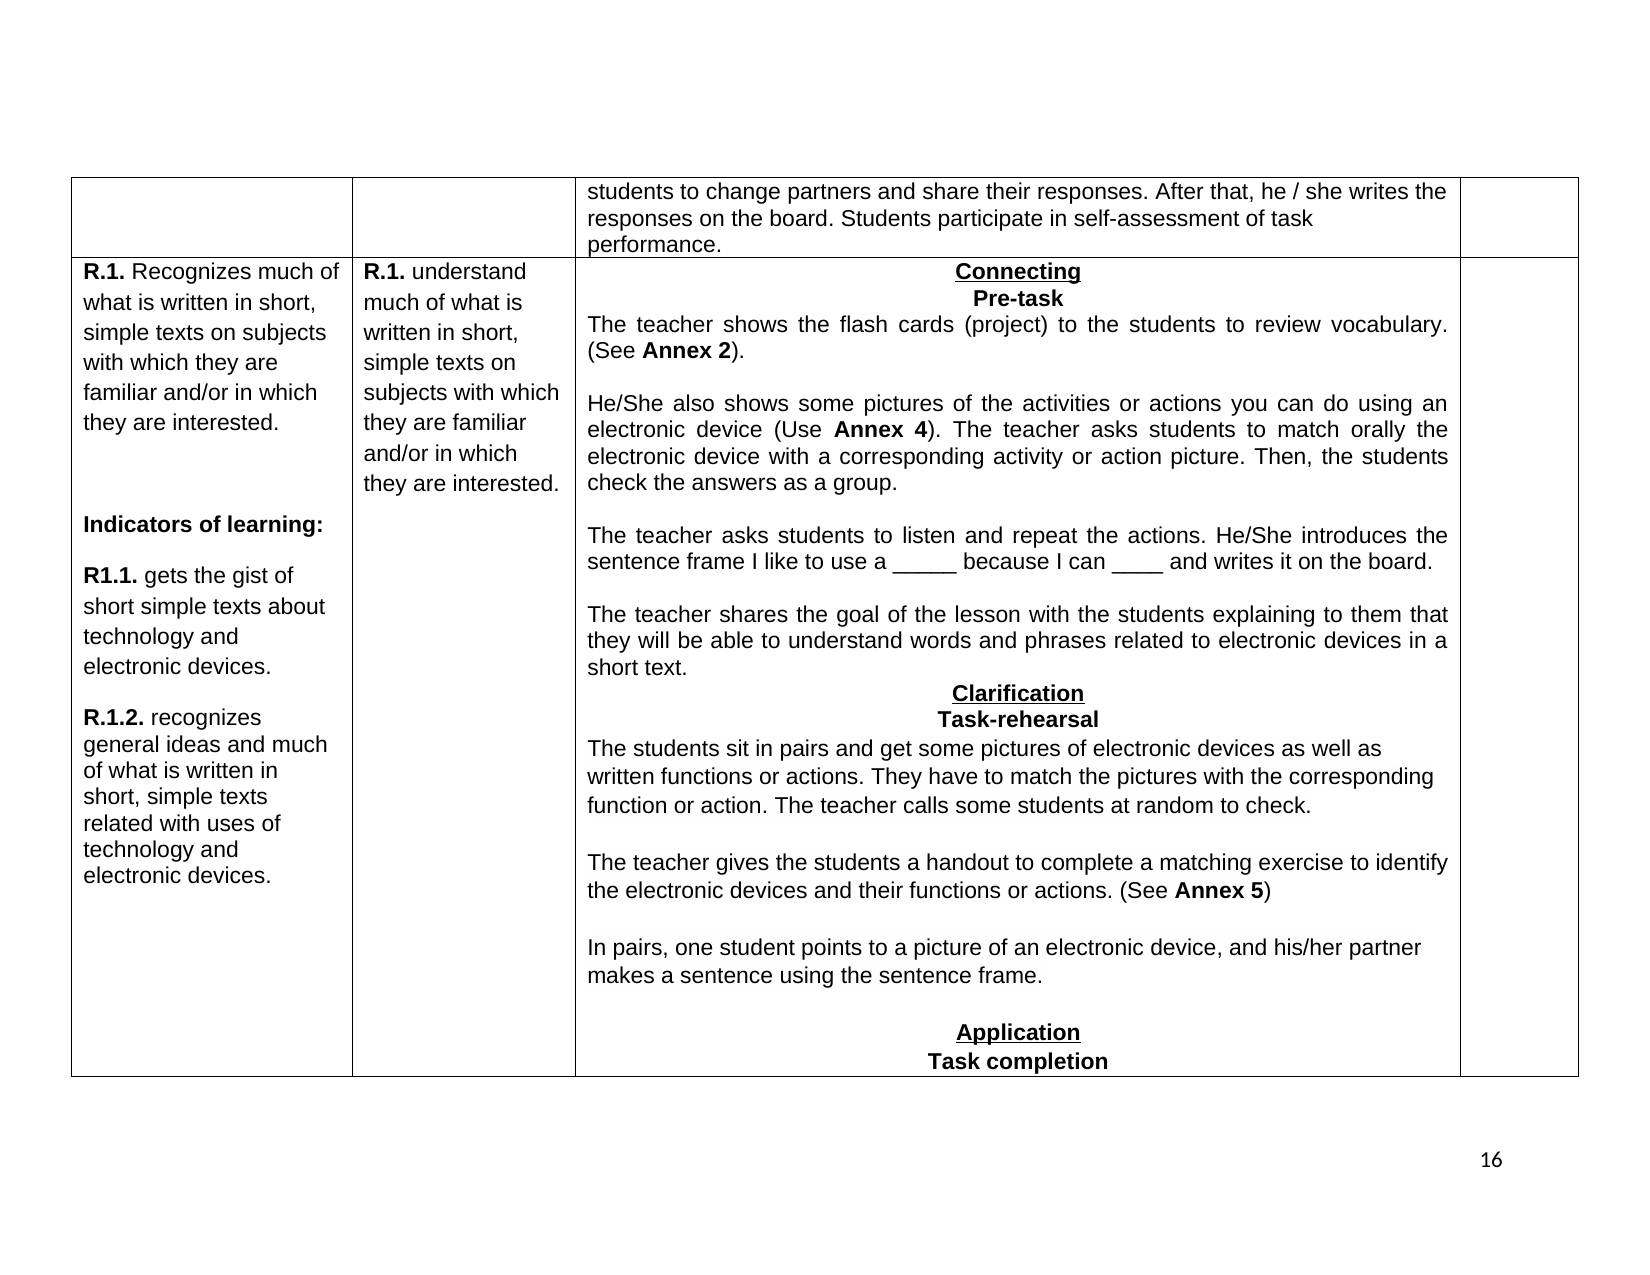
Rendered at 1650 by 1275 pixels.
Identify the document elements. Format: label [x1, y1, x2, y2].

table_cell [576, 178, 1460, 257]
table_cell [576, 258, 1460, 1076]
table_cell [1461, 178, 1578, 257]
table_cell [1461, 258, 1578, 1076]
table_cell [72, 258, 352, 1076]
table_cell [72, 178, 352, 257]
table_cell [353, 258, 575, 1076]
table_cell [353, 178, 575, 257]
